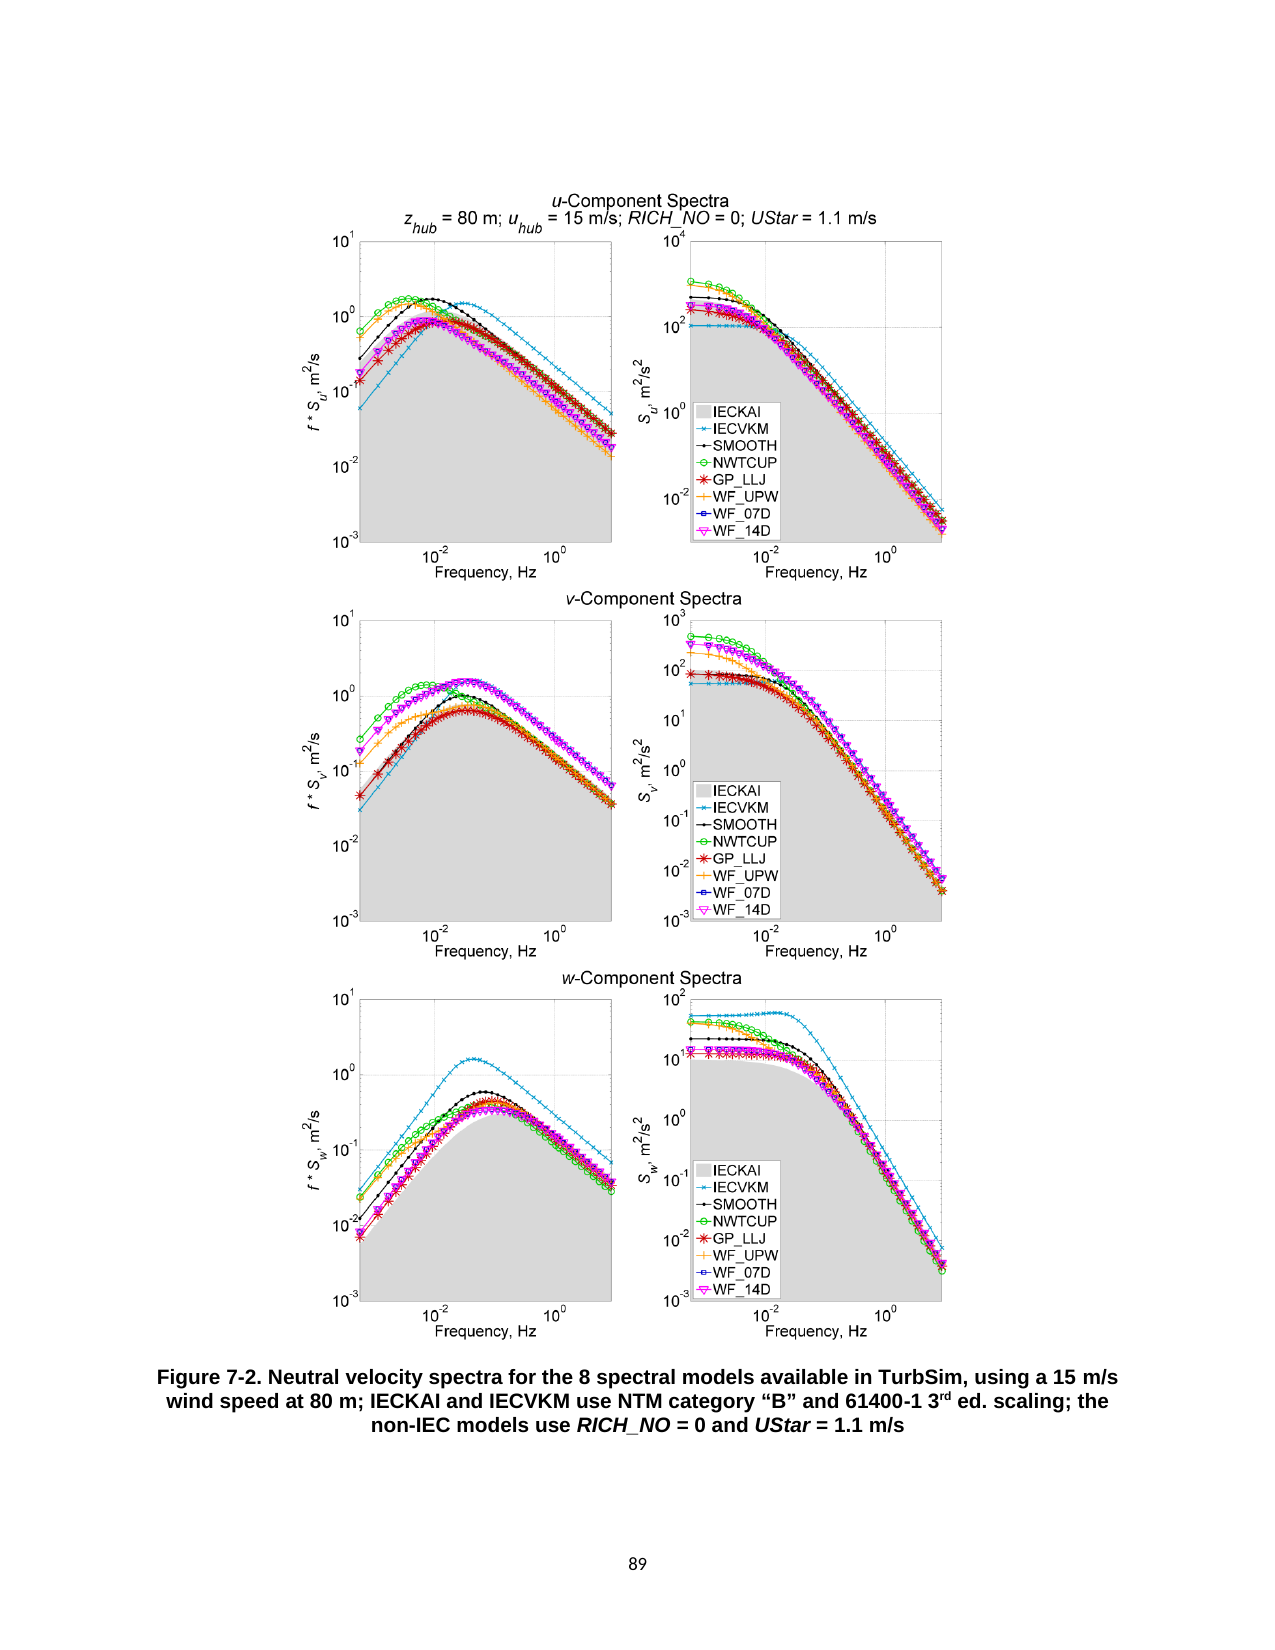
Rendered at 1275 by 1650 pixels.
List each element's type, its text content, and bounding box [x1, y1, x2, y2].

picture [262, 585, 1013, 961]
text Figure G-2. Neutral velocity spectra for the 8 spectral models available in TurbSim, using a 15 m/s wind speed at 80 m; IECKAI and IECVKM use NTM category “B” and 61400-1 3rd ed. scaling; the non-IEC models use RICH_NO = 0 and UStar = 1.1 m/s [150, 1365, 1125, 1437]
picture [262, 964, 1013, 1340]
picture [262, 186, 1013, 581]
